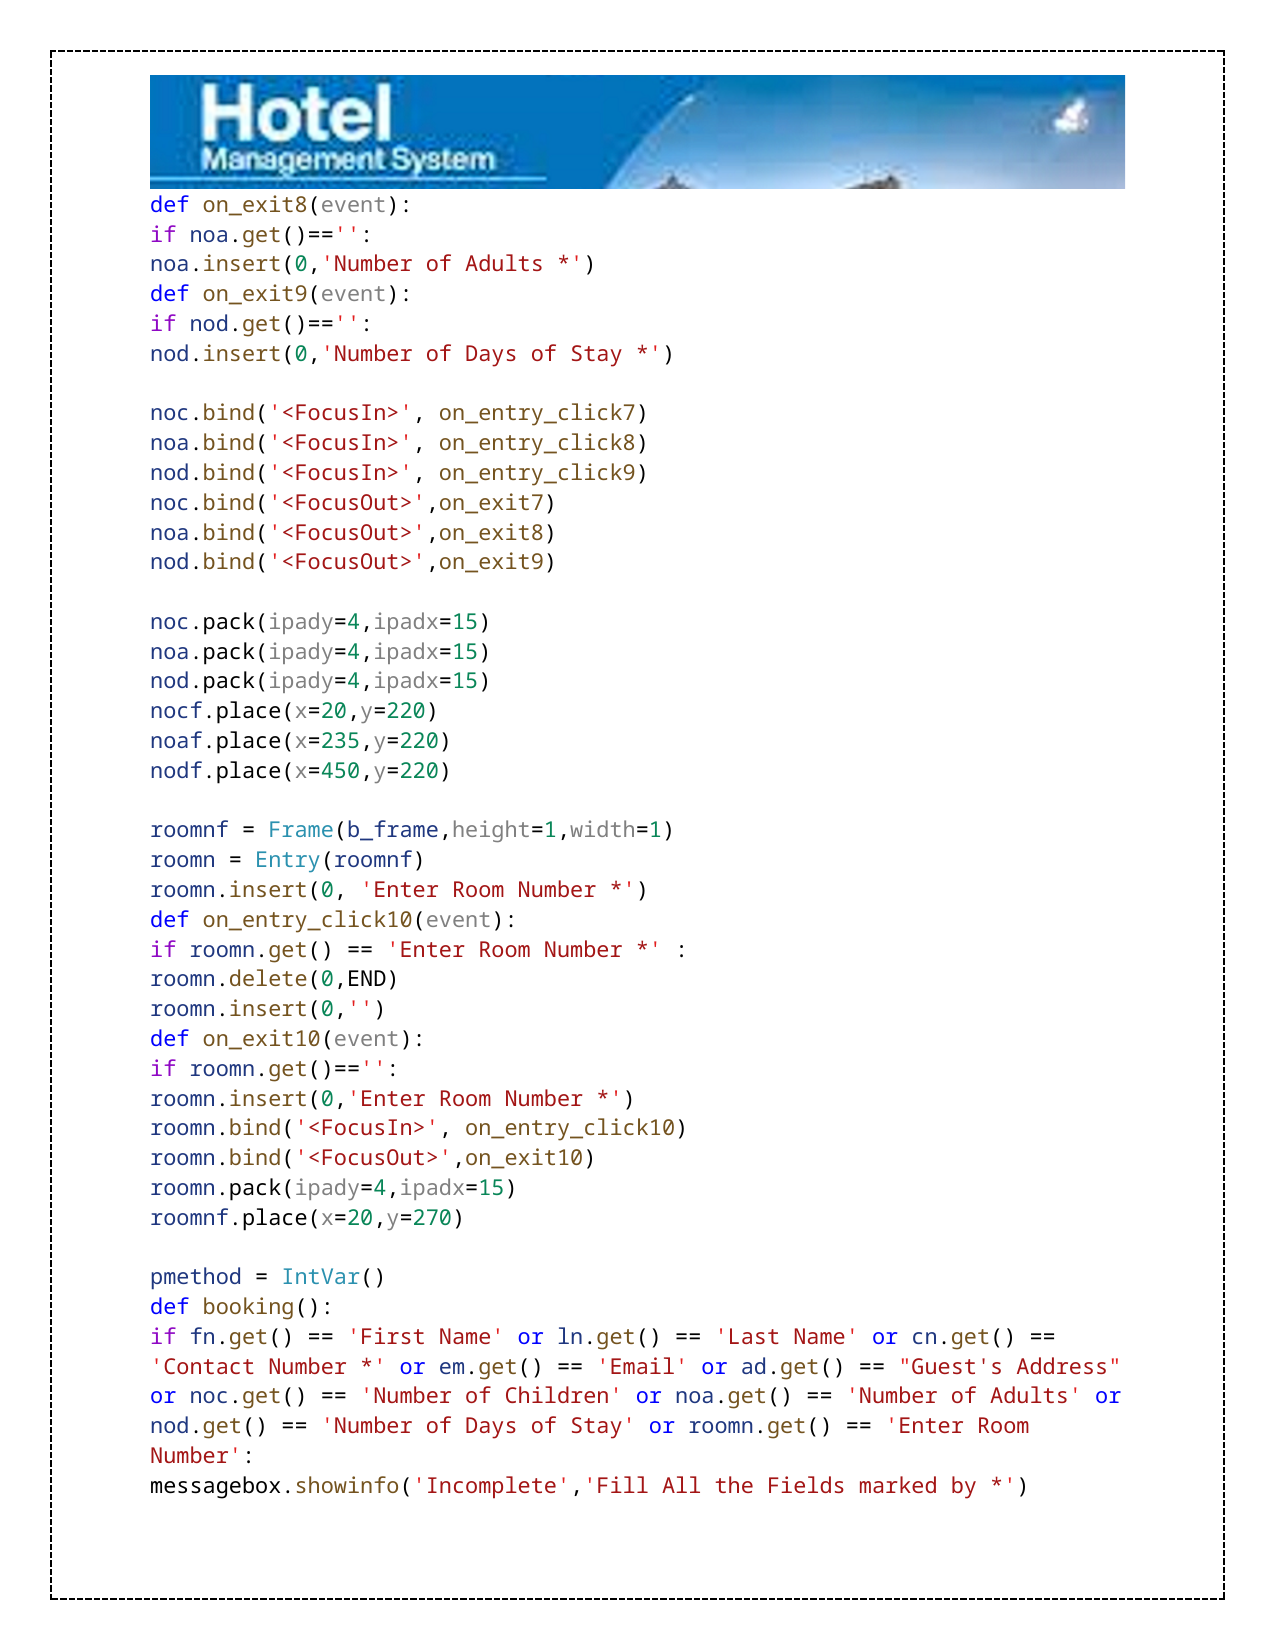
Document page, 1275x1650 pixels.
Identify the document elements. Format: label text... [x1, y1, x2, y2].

text def on_entry_click10(event): [150, 904, 1125, 933]
text noa.bind('<FocusIn>', on_entry_click8) [150, 427, 1125, 457]
text noaf.place(x=235,y=220) [150, 725, 1125, 755]
text if nod.get()=='': [150, 308, 1125, 338]
text roomn = Entry(roomnf) [150, 844, 1125, 874]
text messagebox.showinfo('Incomplete','Fill All the Fields marked by *') [150, 1470, 1125, 1499]
text nod.pack(ipady=4,ipadx=15) [150, 665, 1125, 695]
text roomn.insert(0,'Enter Room Number *') [150, 1082, 1125, 1112]
text nod.bind('<FocusOut>',on_exit9) [150, 546, 1125, 576]
text roomn.pack(ipady=4,ipadx=15) [150, 1172, 1125, 1202]
text noa.insert(0,'Number of Adults *') [150, 248, 1125, 278]
text if roomn.get() == 'Enter Room Number *' : [150, 933, 1125, 963]
text noc.pack(ipady=4,ipadx=15) [150, 606, 1125, 636]
text if noa.get()=='': [150, 218, 1125, 248]
picture [150, 75, 1125, 189]
text def on_exit9(event): [150, 278, 1125, 308]
text noc.bind('<FocusOut>',on_exit7) [150, 487, 1125, 516]
text nod.bind('<FocusIn>', on_entry_click9) [150, 457, 1125, 487]
text roomnf = Frame(b_frame,height=1,width=1) [150, 814, 1125, 844]
text roomn.delete(0,END) [150, 963, 1125, 993]
text roomnf.place(x=20,y=270) [150, 1202, 1125, 1231]
text roomn.insert(0,'') [150, 993, 1125, 1023]
text if fn.get() == 'First Name' or ln.get() == 'Last Name' or cn.get() == 'Contact Number *' or em.get() == 'Email' or ad.get() == "Guest's Address" or noc.get() == 'Number of Children' or noa.get() == 'Number of Adults' or nod.get() == 'Number of Days of Stay' or roomn.get() == 'Enter Room Number': [150, 1321, 1125, 1470]
text pmethod = IntVar() [150, 1261, 1125, 1291]
text roomn.bind('<FocusIn>', on_entry_click10) [150, 1112, 1125, 1142]
text def on_exit10(event): [150, 1023, 1125, 1053]
text nod.insert(0,'Number of Days of Stay *') [150, 338, 1125, 367]
text roomn.insert(0, 'Enter Room Number *') [150, 874, 1125, 904]
text noa.bind('<FocusOut>',on_exit8) [150, 516, 1125, 546]
text def on_exit8(event): [150, 189, 1125, 218]
text def booking(): [150, 1291, 1125, 1321]
text roomn.bind('<FocusOut>',on_exit10) [150, 1142, 1125, 1172]
text noa.pack(ipady=4,ipadx=15) [150, 636, 1125, 665]
text nocf.place(x=20,y=220) [150, 695, 1125, 725]
text if roomn.get()=='': [150, 1053, 1125, 1082]
text nodf.place(x=450,y=220) [150, 755, 1125, 784]
text noc.bind('<FocusIn>', on_entry_click7) [150, 397, 1125, 427]
